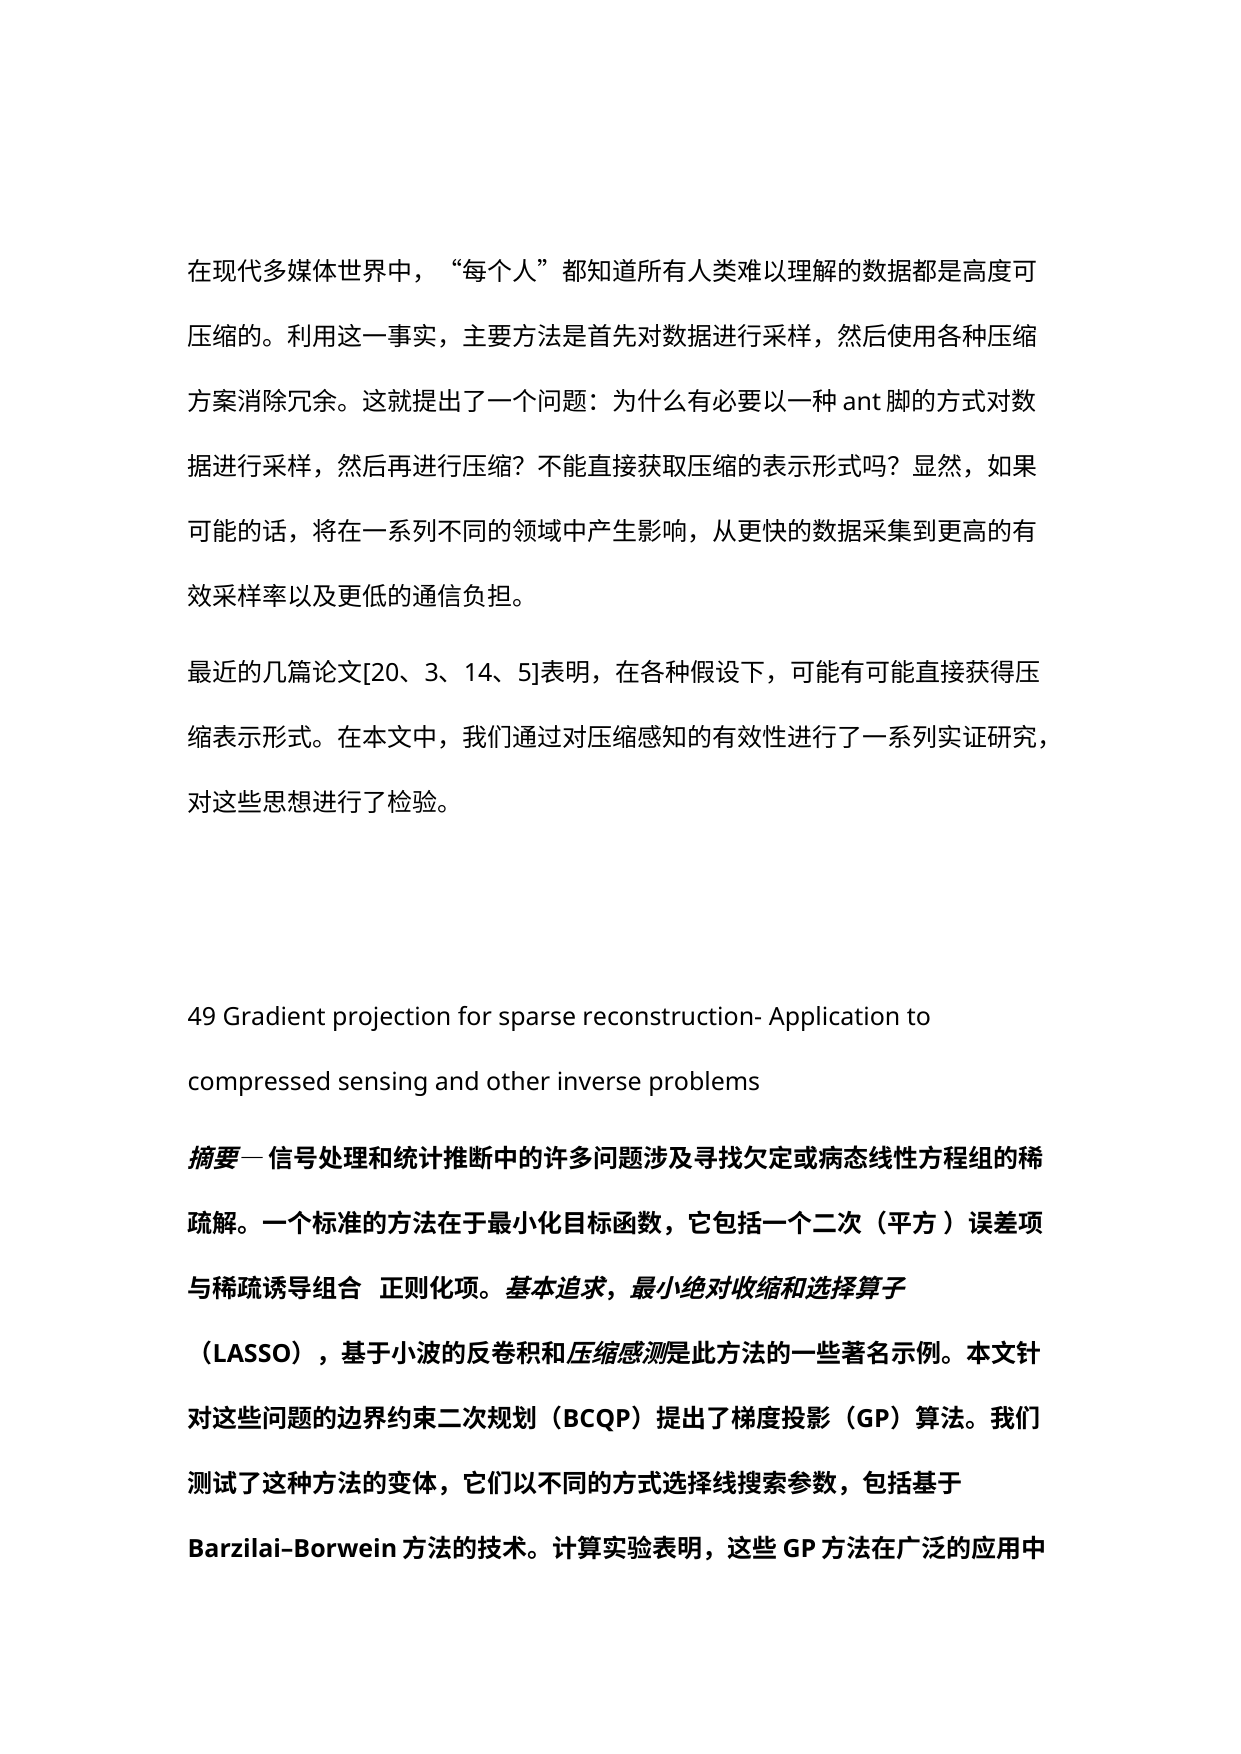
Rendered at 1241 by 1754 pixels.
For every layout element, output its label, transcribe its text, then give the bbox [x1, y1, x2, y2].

text 最近的几篇论文[20、3、14、5]表明，在各种假设下，可能有可能直接获得压缩表示形式。在本文中，我们通过对压缩感知的有效性进行了一系列实证研究，对这些思想进行了检验。 [187, 638, 1053, 833]
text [187, 1124, 1053, 1579]
text 49 Gradient projection for sparse reconstruction- Application to compressed sensing and other inverse problems [187, 984, 1053, 1114]
text 在现代多媒体世界中，“每个人”都知道所有人类难以理解的数据都是高度可压缩的。利用这一事实，主要方法是首先对数据进行采样，然后使用各种压缩方案消除冗余。这就提出了一个问题：为什么有必要以一种ant脚的方式对数据进行采样，然后再进行压缩？不能直接获取压缩的表示形式吗？显然，如果可能的话，将在一系列不同的领域中产生影响，从更快的数据采集到更高的有效采样率以及更低的通信负担。 [187, 237, 1053, 627]
